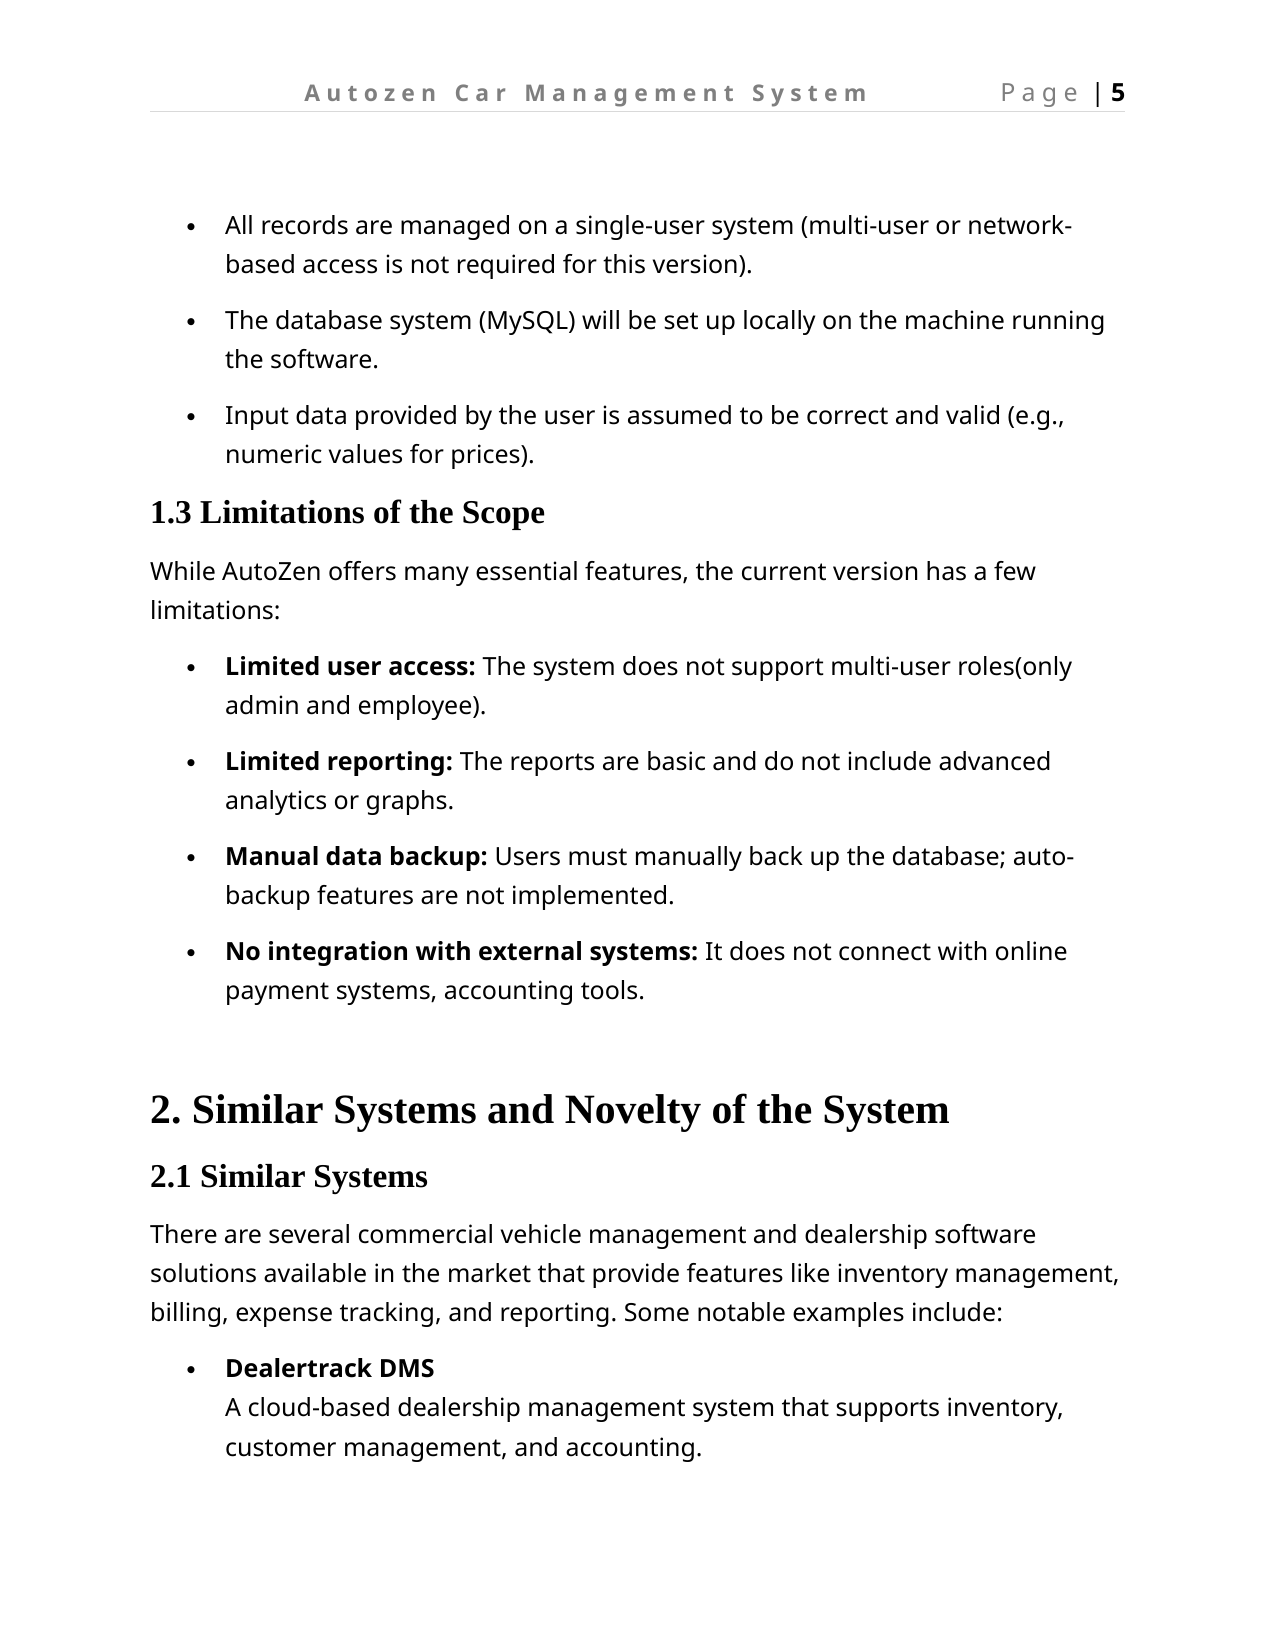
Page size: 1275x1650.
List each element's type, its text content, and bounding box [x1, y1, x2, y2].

text 2.1 Similar Systems [150, 1156, 1125, 1194]
list Dealertrack DMS A cloud-based dealership management system that supports inventory, customer management, and accounting. [187, 1351, 1125, 1463]
list All records are managed on a single-user system (multi-user or network-based access is not required for this version). [187, 208, 1125, 281]
list Limited user access: The system does not support multi-user roles(only admin and employee). [187, 648, 1125, 722]
list No integration with external systems: It does not connect with online payment systems, accounting tools. [187, 933, 1125, 1007]
text 2. Similar Systems and Novelty of the System [150, 1084, 1125, 1132]
list Input data provided by the user is assumed to be correct and valid (e.g., numeric values for prices). [187, 398, 1125, 471]
text 1.3 Limitations of the Scope [150, 493, 1125, 531]
text While AutoZen offers many essential features, the current version has a few limitations: [150, 553, 1125, 627]
list Limited reporting: The reports are basic and do not include advanced analytics or graphs. [187, 743, 1125, 817]
text There are several commercial vehicle management and dealership software solutions available in the market that provide features like inventory management, billing, expense tracking, and reporting. Some notable examples include: [150, 1217, 1125, 1329]
list Manual data backup: Users must manually back up the database; auto-backup features are not implemented. [187, 838, 1125, 912]
list The database system (MySQL) will be set up locally on the machine running the software. [187, 303, 1125, 376]
